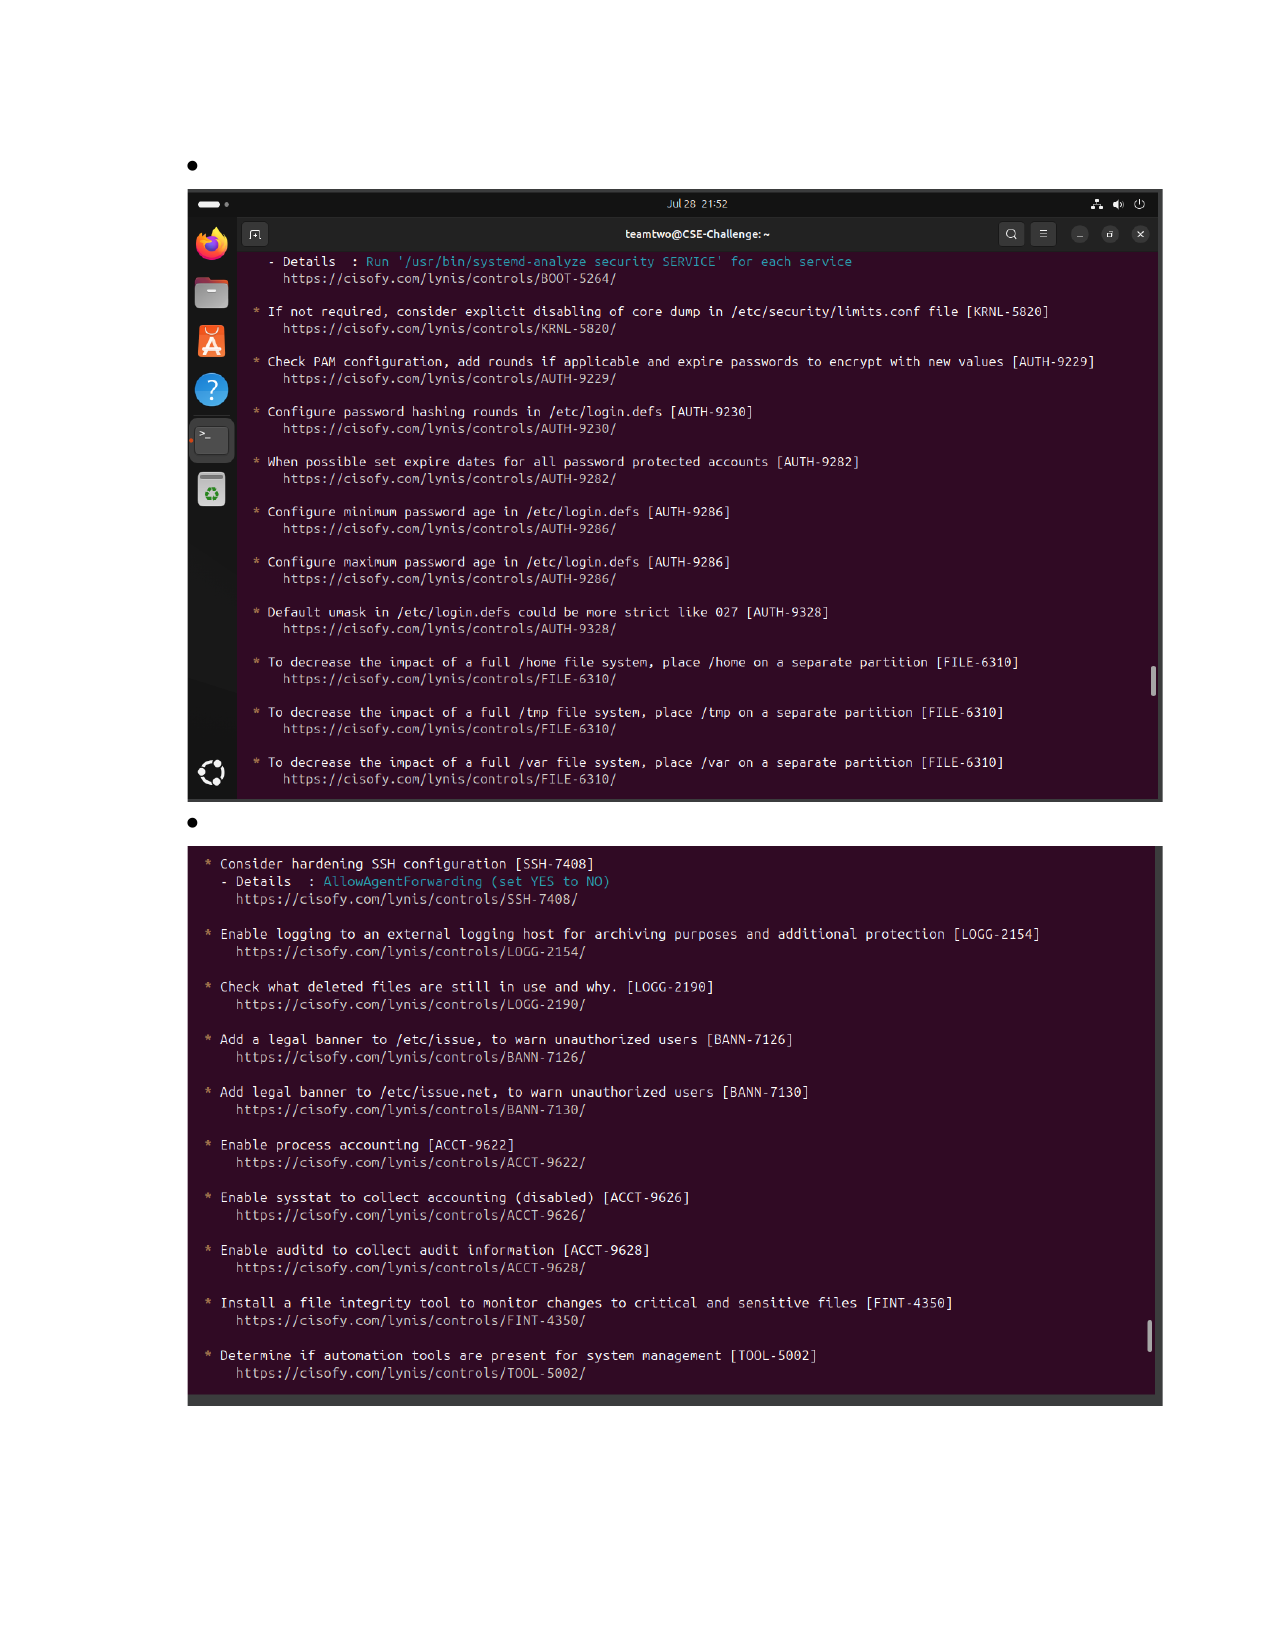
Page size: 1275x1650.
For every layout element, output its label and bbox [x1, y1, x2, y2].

picture [187, 189, 1163, 802]
picture [187, 846, 1163, 1406]
